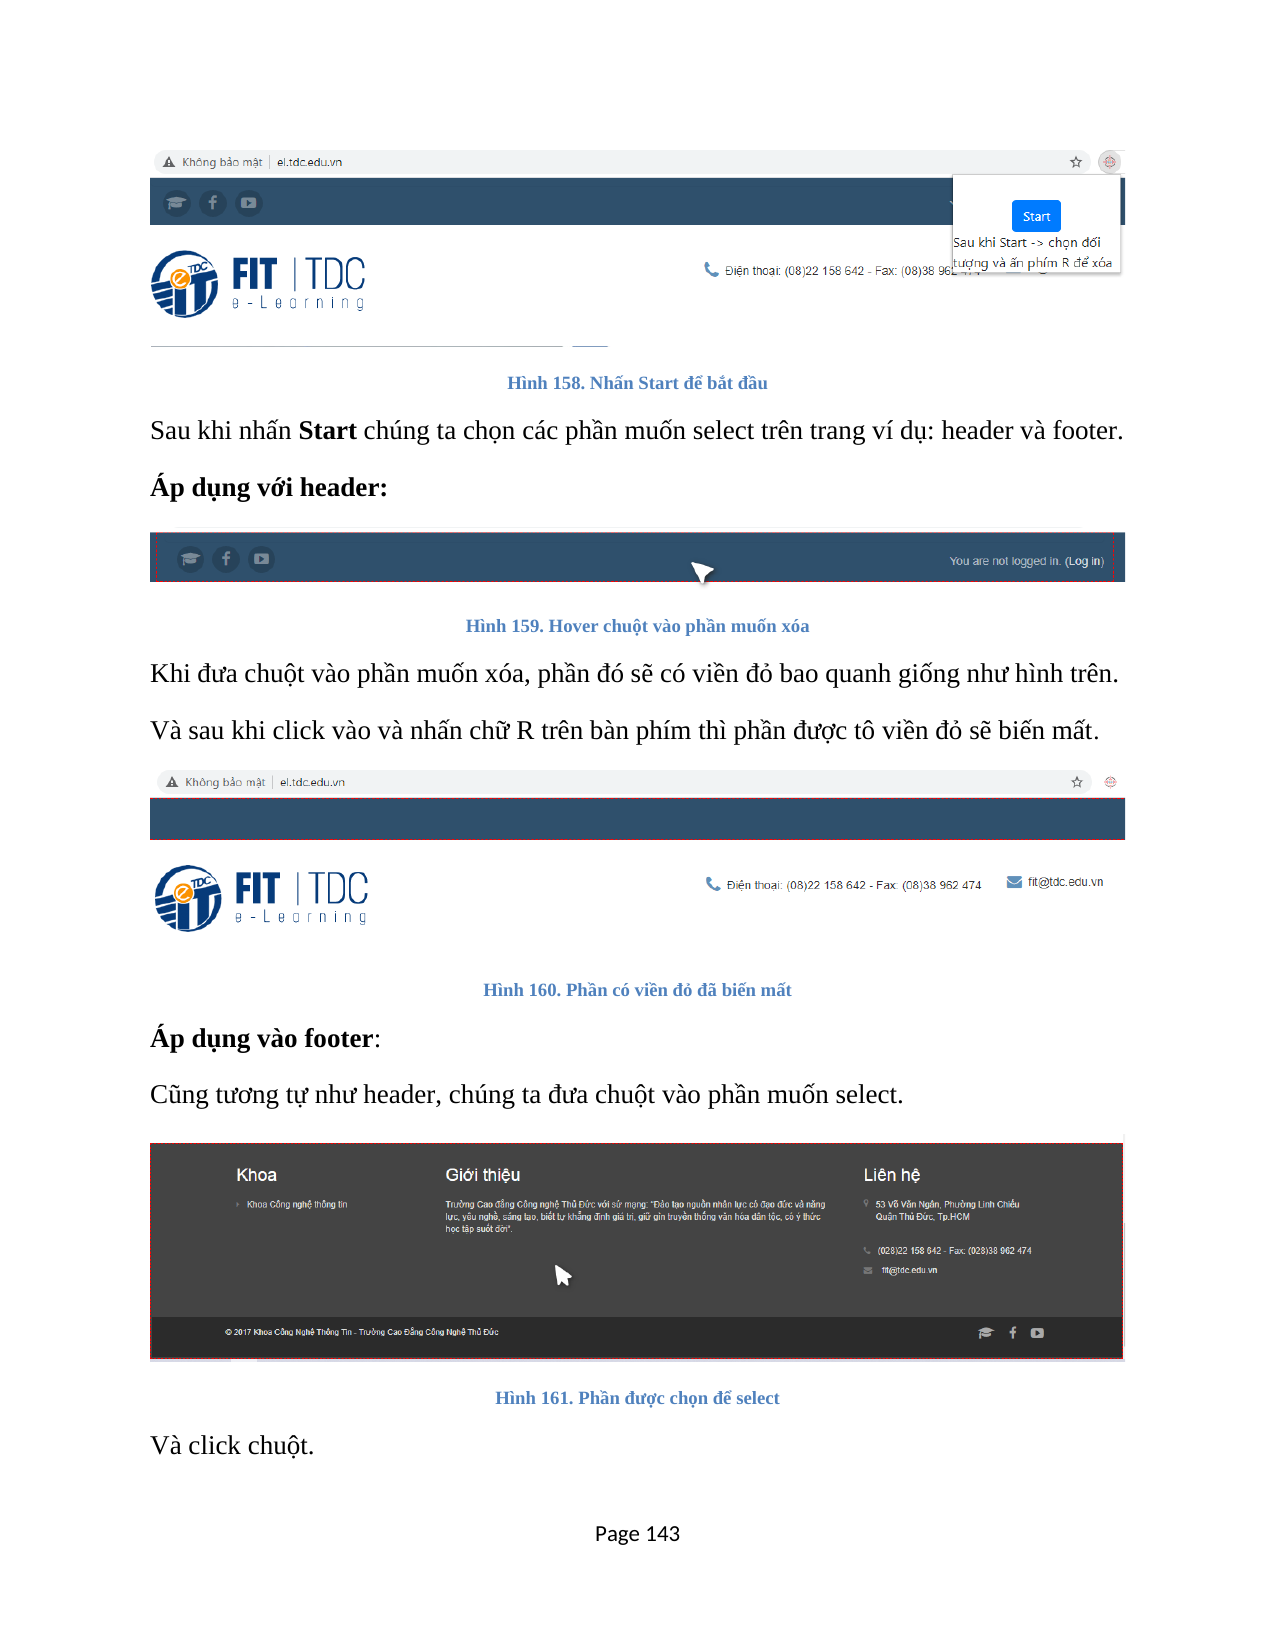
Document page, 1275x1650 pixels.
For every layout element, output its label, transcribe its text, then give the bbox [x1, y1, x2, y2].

text Áp dụng với header: [150, 471, 1125, 502]
text Cũng tương tự như header, chúng ta đưa chuột vào phần muốn select. [150, 1078, 1125, 1109]
text Hình 159. Hover chuột vào phần muốn xóa [150, 615, 1125, 636]
text Khi đưa chuột vào phần muốn xóa, phần đó sẽ có viền đỏ bao quanh giống như hình trên. [150, 657, 1125, 688]
text Hình 158. Nhấn Start để bắt đầu [150, 372, 1125, 393]
text Hình 160. Phần có viền đỏ đã biến mất [150, 979, 1125, 1001]
picture [150, 527, 1125, 590]
picture [150, 1134, 1125, 1362]
picture [150, 770, 1125, 955]
picture [150, 150, 1125, 347]
text Hình 161. Phần được chọn để select [150, 1387, 1125, 1408]
text Sau khi nhấn Start chúng ta chọn các phần muốn select trên trang ví dụ: header và footer. [150, 414, 1125, 445]
text Và click chuột. [150, 1429, 1125, 1460]
text Và sau khi click vào và nhấn chữ R trên bàn phím thì phần được tô viền đỏ sẽ biến mất. [150, 714, 1125, 745]
text Áp dụng vào footer: [150, 1022, 1125, 1053]
